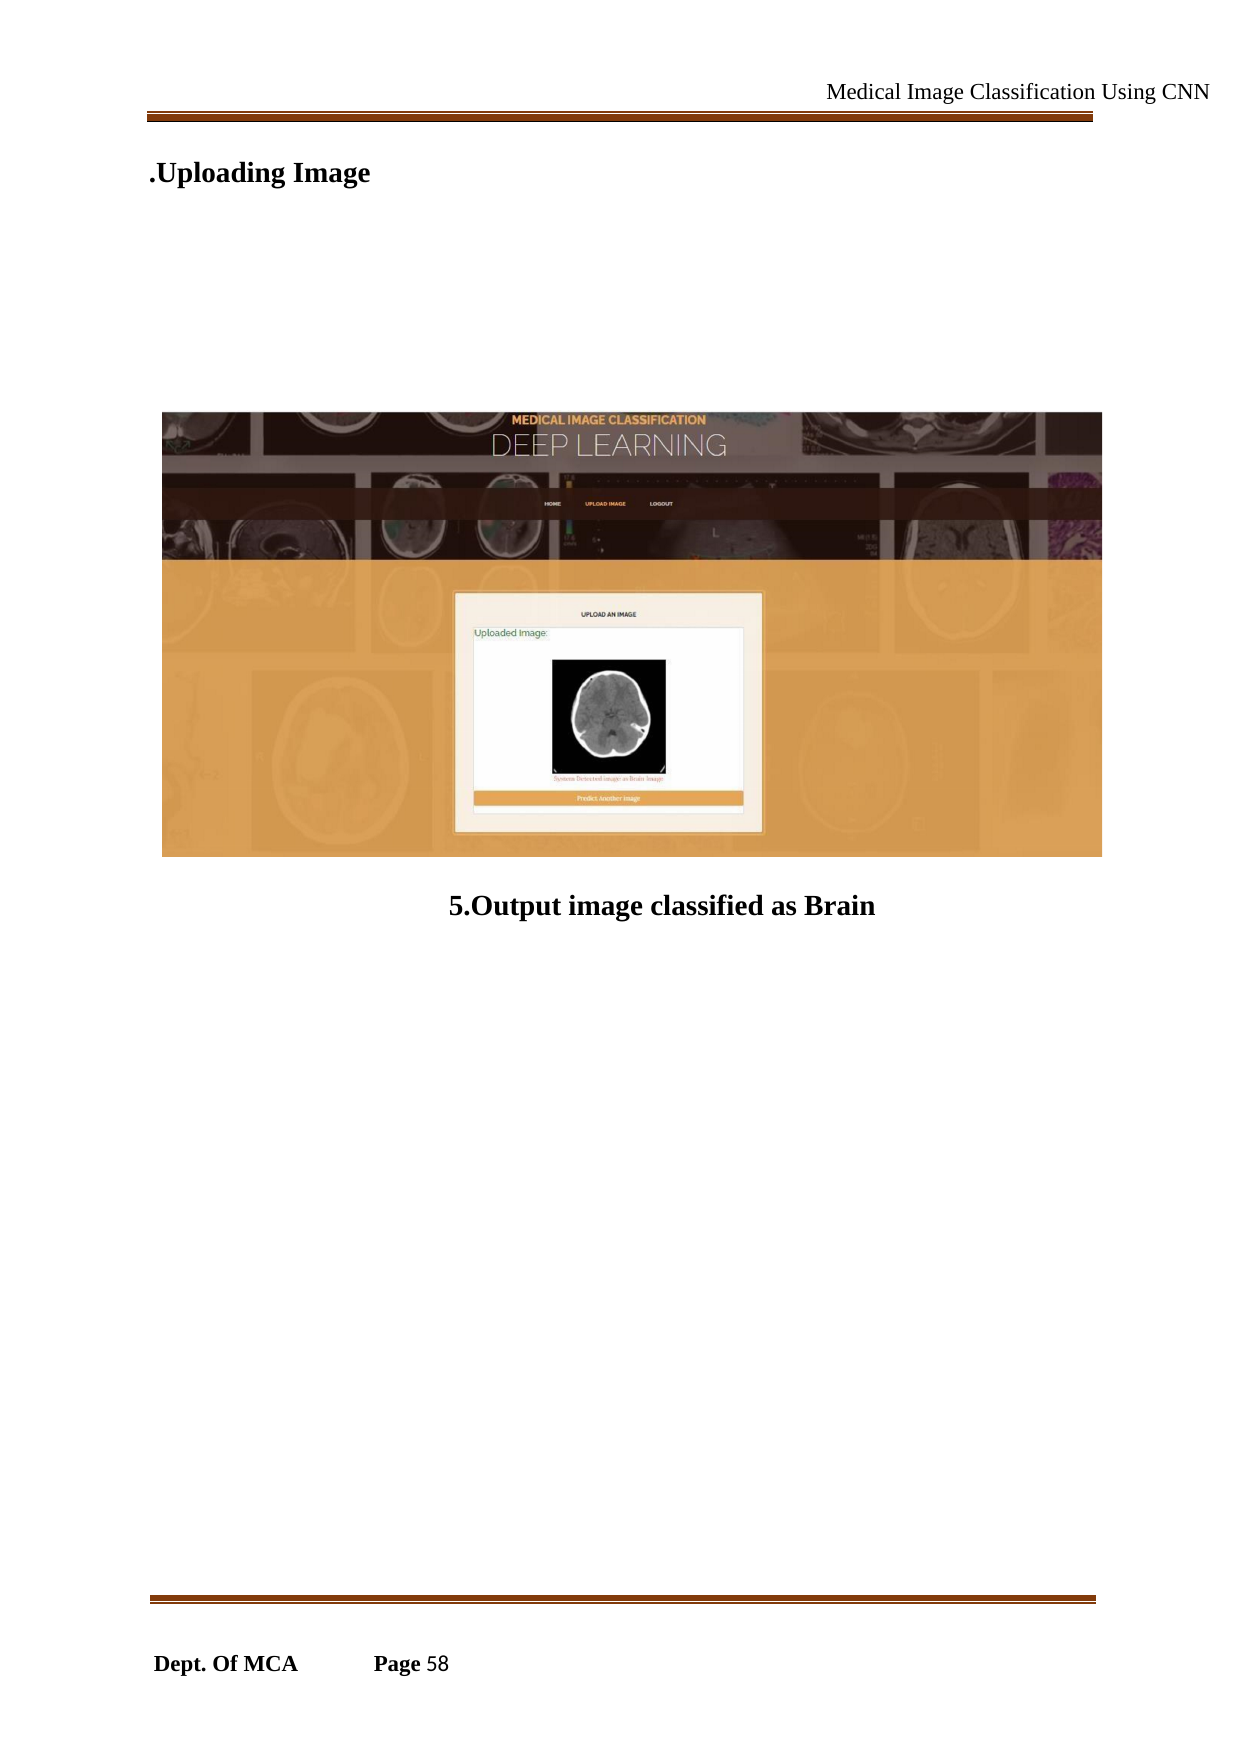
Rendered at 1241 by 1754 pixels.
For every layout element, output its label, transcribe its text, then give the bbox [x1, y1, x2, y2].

text .Uploading Image [148, 155, 1210, 189]
picture [161, 410, 1103, 857]
text 5.Output image classified as Brain [148, 888, 1210, 922]
